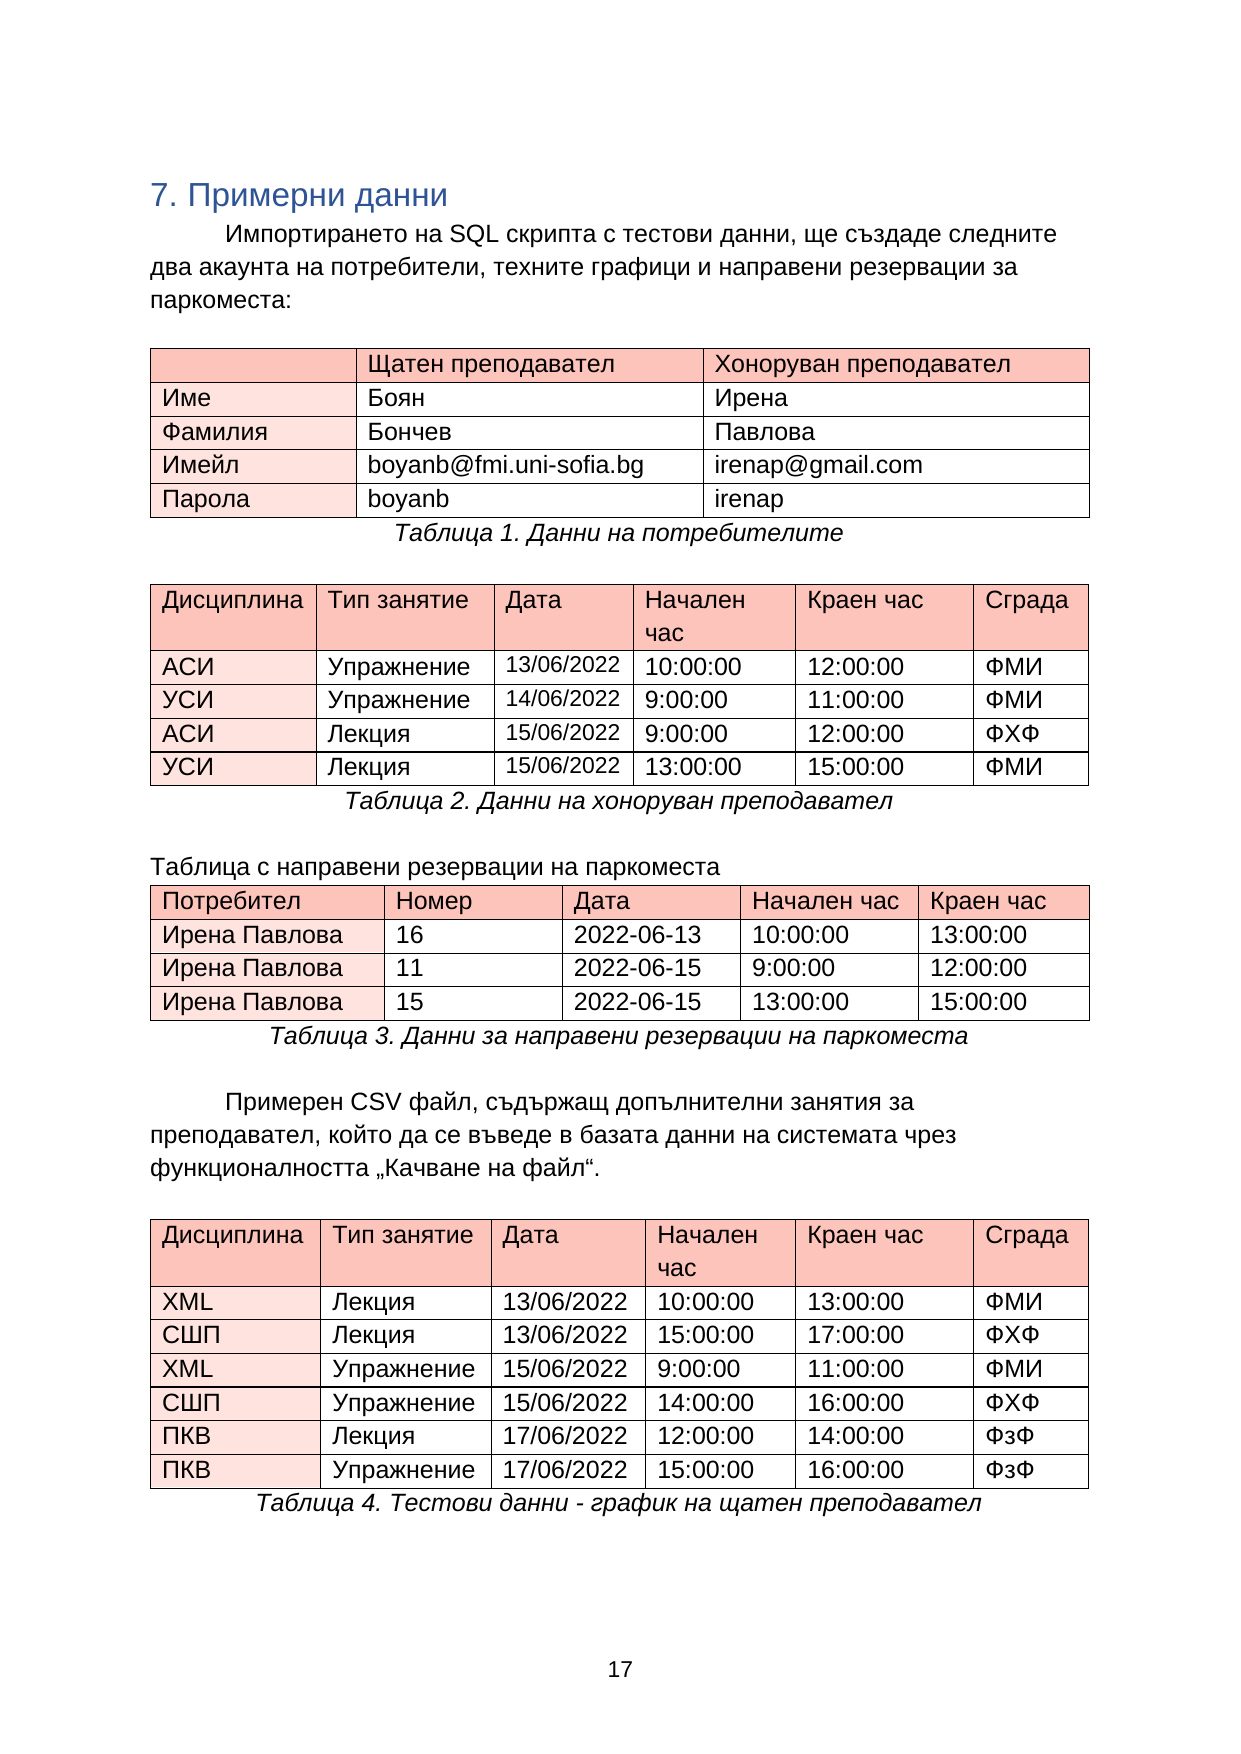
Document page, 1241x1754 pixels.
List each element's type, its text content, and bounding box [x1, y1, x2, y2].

table_cell Ирена Павлова [151, 954, 384, 986]
table_cell Имейл [151, 450, 356, 483]
table_header Начален час [646, 1220, 795, 1286]
table_cell ФХФ [974, 719, 1088, 751]
table_cell Упражнение [321, 1354, 491, 1386]
table_header Щатен преподавател [357, 349, 703, 382]
text Таблица 4. Тестови данни - график на щатен преподавател [150, 1488, 1090, 1517]
table_cell 11:00:00 [796, 1354, 973, 1386]
table_cell СШП [151, 1388, 320, 1420]
table_header Дисциплина [151, 585, 316, 650]
table_cell 2022-06-15 [563, 954, 740, 986]
table_cell 13:00:00 [919, 920, 1089, 952]
table_cell 9:00:00 [646, 1354, 795, 1386]
table_cell 10:00:00 [634, 651, 795, 684]
table_cell 15:00:00 [919, 987, 1089, 1020]
table_cell Лекция [321, 1287, 491, 1319]
table_cell 10:00:00 [646, 1287, 795, 1319]
table_cell ФХФ [974, 1388, 1088, 1420]
table_cell Ирена Павлова [151, 920, 384, 952]
table_cell ФзФ [974, 1421, 1088, 1454]
table_cell 17/06/2022 [492, 1421, 645, 1454]
table_cell 15/06/2022 [492, 1354, 645, 1386]
table_cell XML [151, 1287, 320, 1319]
text Примерен CSV файл, съдържащ допълнителни занятия за преподавател, който да се въведе в базата данни на системата чрез функционалността „Качване на файл“. [150, 1087, 1090, 1182]
table_cell 15 [385, 987, 562, 1020]
table_cell ФзФ [974, 1455, 1088, 1487]
table_cell ФМИ [974, 1354, 1088, 1386]
table_cell Фамилия [151, 417, 356, 449]
table_header Начален час [741, 886, 918, 919]
table_cell 12:00:00 [646, 1421, 795, 1454]
table_header Тип занятие [317, 585, 494, 650]
table_cell УСИ [151, 685, 316, 718]
table_header Дата [492, 1220, 645, 1286]
table_header Краен час [919, 886, 1089, 919]
table_cell Ирена [704, 383, 1089, 416]
table_cell ПКВ [151, 1455, 320, 1487]
table_cell Боян [357, 383, 703, 416]
table_cell 2022-06-13 [563, 920, 740, 952]
table_cell 14/06/2022 [495, 685, 633, 718]
table_cell ФМИ [974, 1287, 1088, 1319]
table_cell Бончев [357, 417, 703, 449]
table_cell 15:00:00 [646, 1320, 795, 1353]
text Таблица с направени резервации на паркоместа [150, 852, 1090, 881]
table_cell ФМИ [974, 685, 1088, 718]
table_cell 17:00:00 [796, 1320, 973, 1353]
table_cell 11 [385, 954, 562, 986]
table_cell 12:00:00 [796, 719, 973, 751]
table_cell Упражнение [317, 651, 494, 684]
table_cell АСИ [151, 719, 316, 751]
table_cell 16:00:00 [796, 1455, 973, 1487]
table_cell 12:00:00 [919, 954, 1089, 986]
table_cell 11:00:00 [796, 685, 973, 718]
table_cell 14:00:00 [646, 1388, 795, 1420]
table_cell Лекция [321, 1421, 491, 1454]
table_cell 9:00:00 [634, 719, 795, 751]
table_header Начален час [634, 585, 795, 650]
table_header Потребител [151, 886, 384, 919]
table_cell XML [151, 1354, 320, 1386]
table_cell 13:00:00 [741, 987, 918, 1020]
table_cell 14:00:00 [796, 1421, 973, 1454]
table_cell Лекция [321, 1320, 491, 1353]
table_cell 15:00:00 [646, 1455, 795, 1487]
table_header Номер [385, 886, 562, 919]
table_cell СШП [151, 1320, 320, 1353]
table_cell 12:00:00 [796, 651, 973, 684]
table_cell Упражнение [321, 1455, 491, 1487]
table_header Дата [495, 585, 633, 650]
table_cell Име [151, 383, 356, 416]
table_cell Лекция [317, 719, 494, 751]
table_cell Парола [151, 484, 356, 517]
table_cell Павлова [704, 417, 1089, 449]
table_cell 13:00:00 [796, 1287, 973, 1319]
text Таблица 1. Данни на потребителите [150, 518, 1090, 546]
table_cell 9:00:00 [741, 954, 918, 986]
table_cell 15/06/2022 [495, 719, 633, 751]
table_cell АСИ [151, 651, 316, 684]
table_header Тип занятие [321, 1220, 491, 1286]
table_cell 13:00:00 [634, 753, 795, 785]
text Импортирането на SQL скрипта с тестови данни, ще създаде следните два акаунта на потребители, техните графици и направени резервации за паркоместа: [150, 219, 1090, 344]
table_cell irenap [704, 484, 1089, 517]
table_cell УСИ [151, 753, 316, 785]
table_cell 17/06/2022 [492, 1455, 645, 1487]
table_cell irenap@gmail.com [704, 450, 1089, 483]
table_header [151, 349, 356, 382]
table_header Дисциплина [151, 1220, 320, 1286]
table_cell 10:00:00 [741, 920, 918, 952]
subtitle Примерни данни [150, 175, 1090, 213]
table_cell 13/06/2022 [492, 1287, 645, 1319]
table_cell 16 [385, 920, 562, 952]
table_cell 13/06/2022 [495, 651, 633, 684]
table_cell 13/06/2022 [492, 1320, 645, 1353]
table_cell 15:00:00 [796, 753, 973, 785]
table_header Дата [563, 886, 740, 919]
table_cell ПКВ [151, 1421, 320, 1454]
table_cell 15/06/2022 [492, 1388, 645, 1420]
table_header Краен час [796, 585, 973, 650]
table_cell boyanb [357, 484, 703, 517]
table_cell Ирена Павлова [151, 987, 384, 1020]
table_header Хоноруван преподавател [704, 349, 1089, 382]
table_cell 2022-06-15 [563, 987, 740, 1020]
table_cell Упражнение [317, 685, 494, 718]
table_cell ФМИ [974, 753, 1088, 785]
table_header Краен час [796, 1220, 973, 1286]
table_cell 9:00:00 [634, 685, 795, 718]
table_header Сграда [974, 585, 1088, 650]
table_cell ФМИ [974, 651, 1088, 684]
table_cell ФХФ [974, 1320, 1088, 1353]
table_cell boyanb@fmi.uni-sofia.bg [357, 450, 703, 483]
table_cell Лекция [317, 753, 494, 785]
table_cell 16:00:00 [796, 1388, 973, 1420]
table_cell Упражнение [321, 1388, 491, 1420]
text Таблица 2. Данни на хоноруван преподавател [150, 786, 1090, 815]
text Таблица 3. Данни за направени резервации на паркоместа [150, 1021, 1090, 1049]
table_header Сграда [974, 1220, 1088, 1286]
table_cell 15/06/2022 [495, 753, 633, 785]
